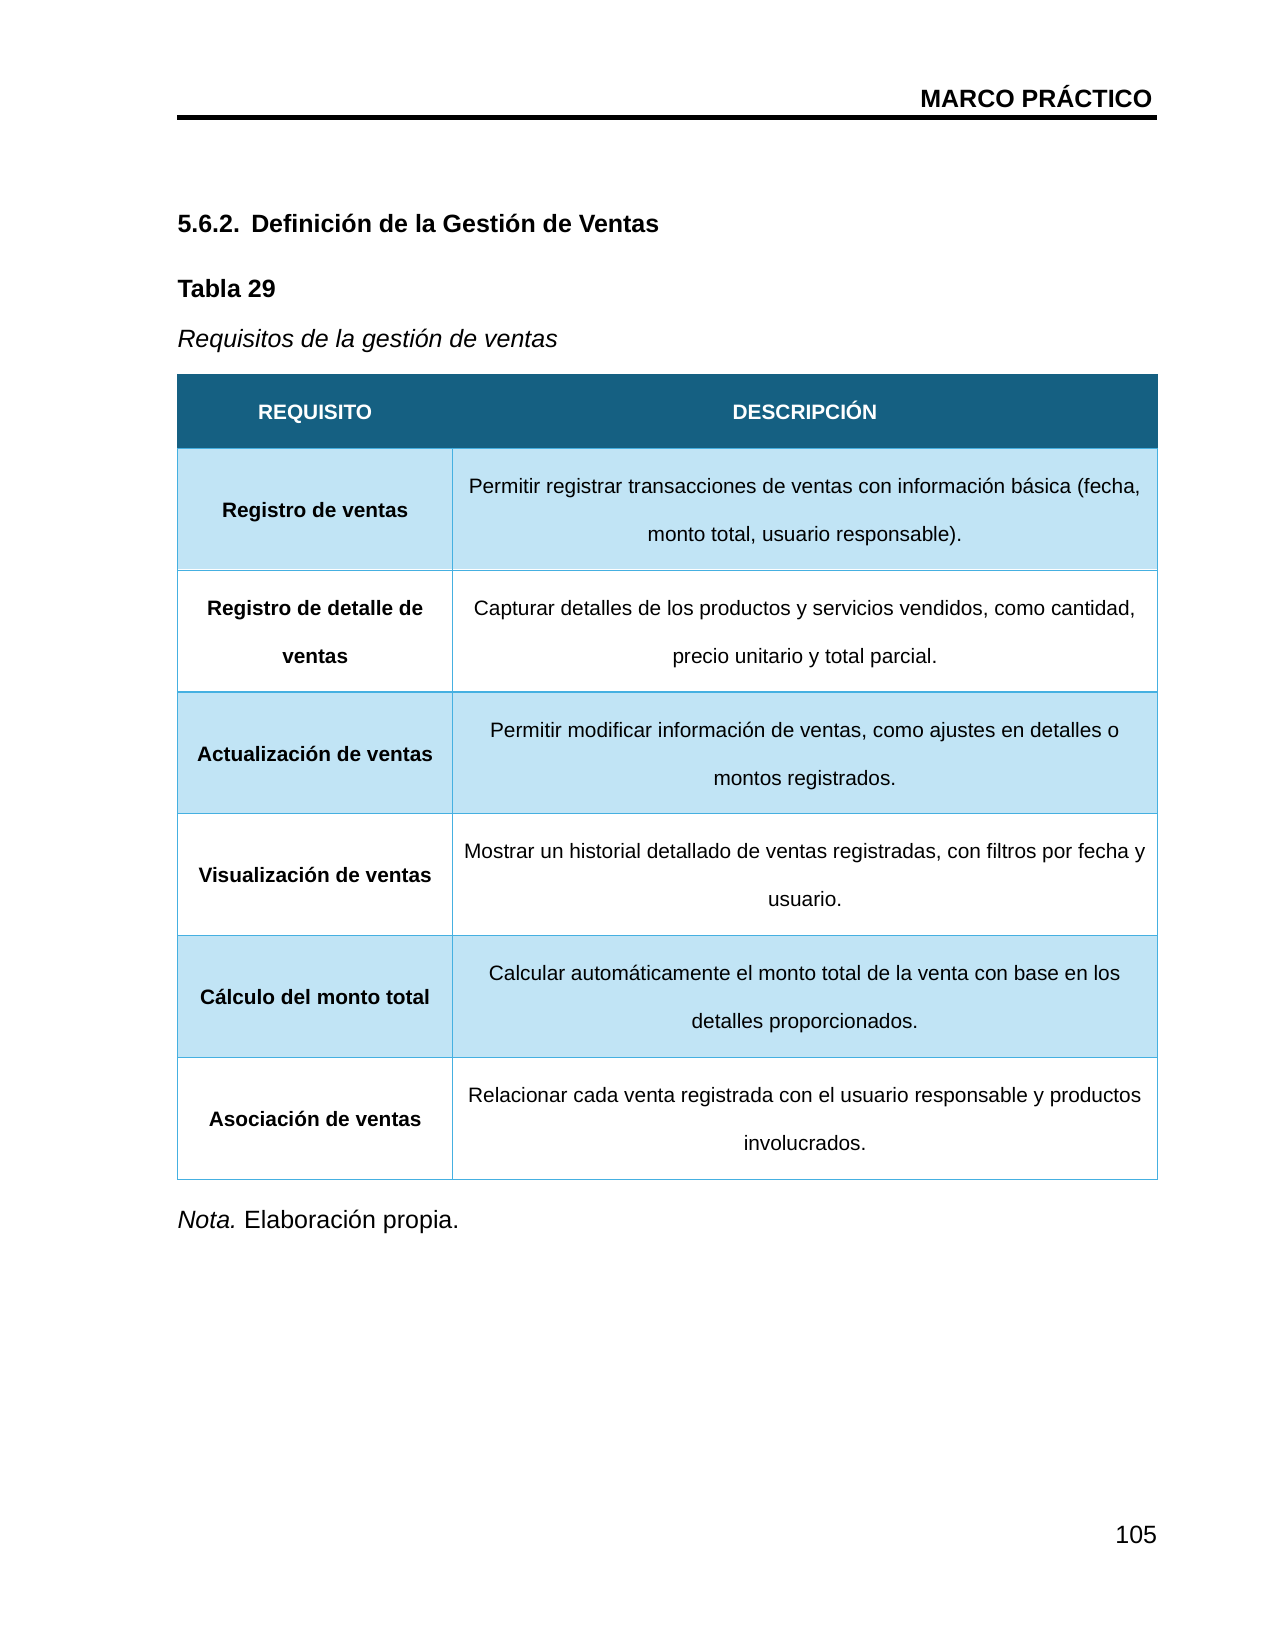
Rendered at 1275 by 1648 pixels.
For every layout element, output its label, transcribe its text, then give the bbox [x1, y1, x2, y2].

table_cell Relacionar cada venta registrada con el usuario responsable y productos involucrados. [453, 1058, 1157, 1179]
table_cell Cálculo del monto total [178, 936, 452, 1057]
table_cell Permitir registrar transacciones de ventas con información básica (fecha, monto total, usuario responsable). [453, 449, 1157, 569]
table_header REQUISITO [178, 375, 452, 448]
table_cell Permitir modificar información de ventas, como ajustes en detalles o montos registrados. [453, 693, 1157, 813]
table_cell Mostrar un historial detallado de ventas registradas, con filtros por fecha y usuario. [453, 814, 1157, 935]
table_cell Asociación de ventas [178, 1058, 452, 1179]
text Requisitos de la gestión de ventas [177, 324, 1157, 353]
table_cell Visualización de ventas [178, 814, 452, 935]
table_cell Registro de ventas [178, 449, 452, 569]
table_cell Actualización de ventas [178, 693, 452, 813]
table_cell Calcular automáticamente el monto total de la venta con base en los detalles proporcionados. [453, 936, 1157, 1057]
text Nota. Elaboración propia. [177, 1205, 1157, 1234]
table_cell Registro de detalle de ventas [178, 571, 452, 691]
subtitle Definición de la Gestión de Ventas [177, 209, 1157, 237]
table_header DESCRIPCIÓN [453, 375, 1157, 448]
table_cell Capturar detalles de los productos y servicios vendidos, como cantidad, precio unitario y total parcial. [453, 571, 1157, 691]
